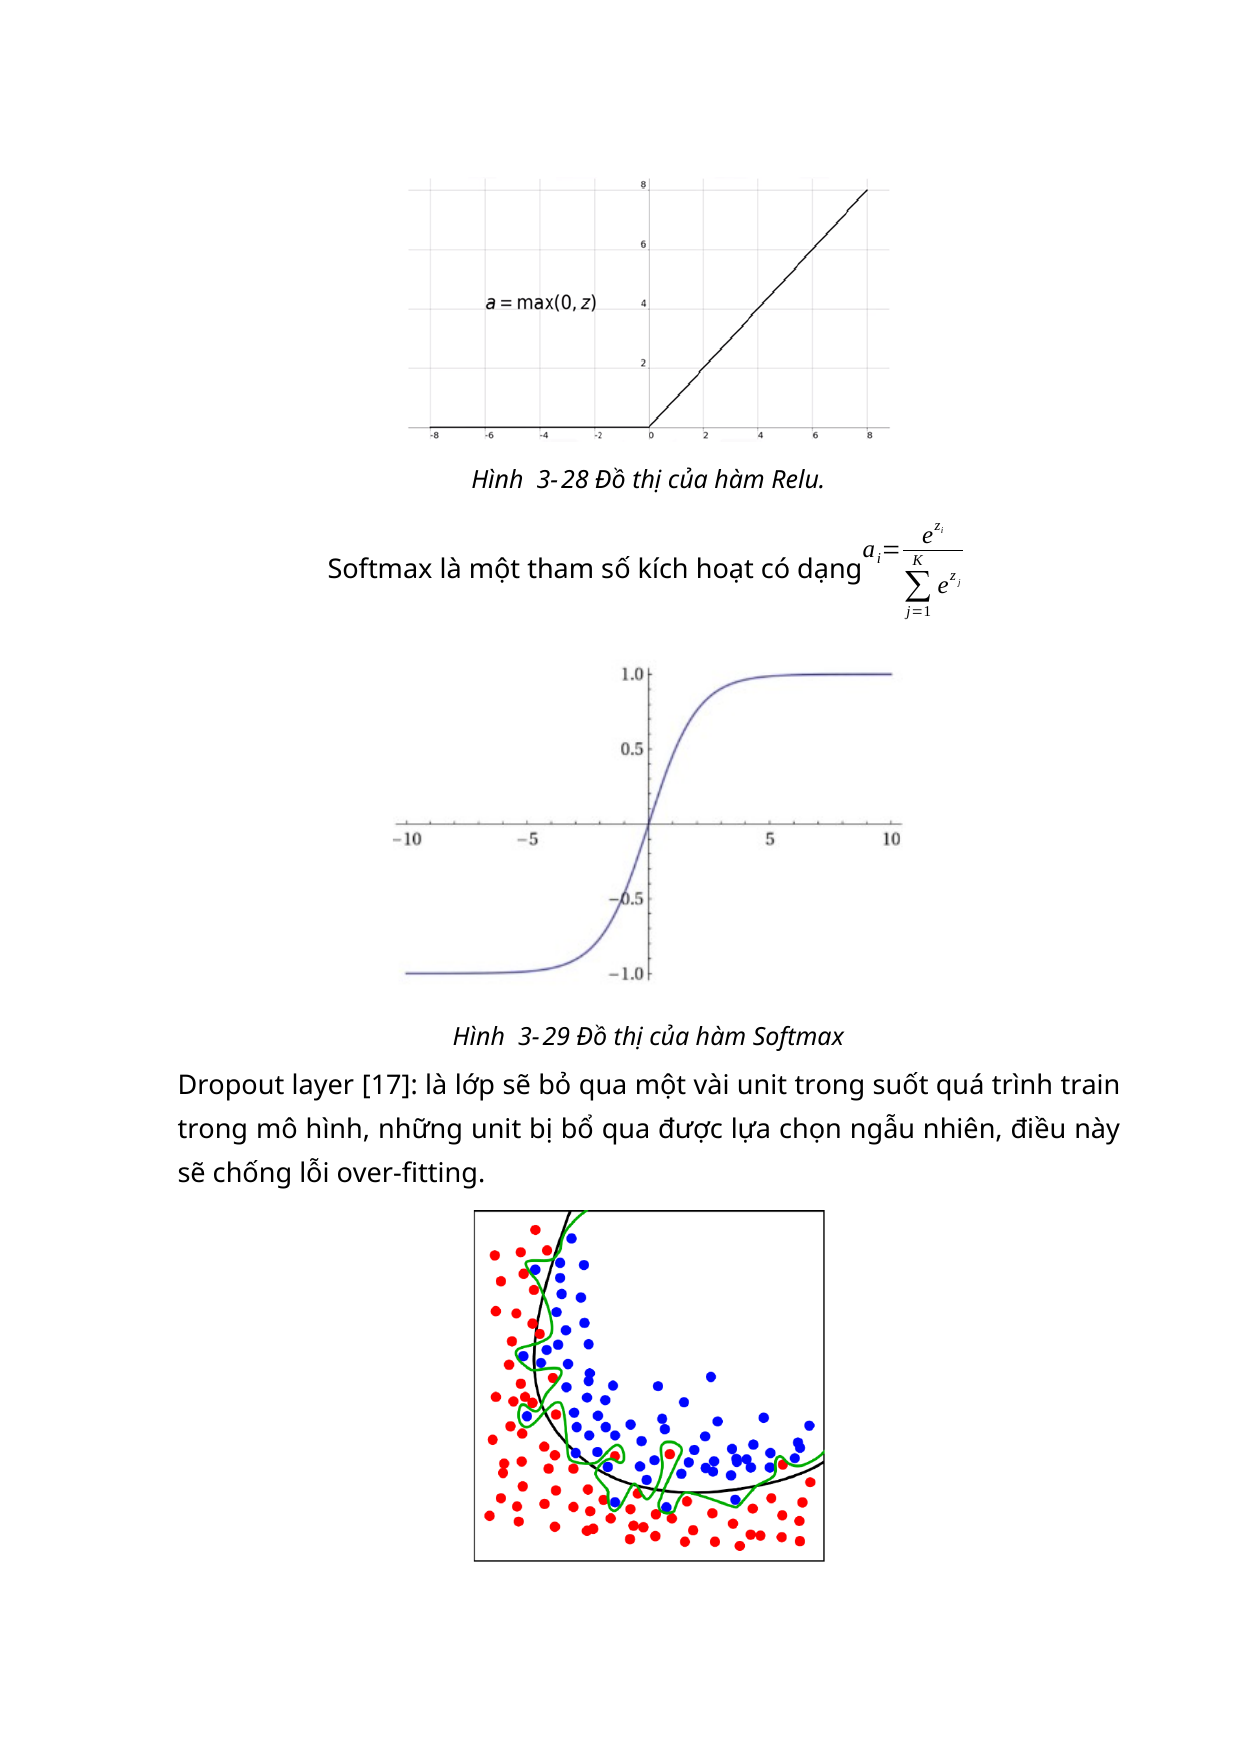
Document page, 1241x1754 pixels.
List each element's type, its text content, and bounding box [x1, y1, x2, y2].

text Dropout layer [17]: là lớp sẽ bỏ qua một vài unit trong suốt quá trình train trong mô hình, những unit bị bổ qua được lựa chọn ngẫu nhiên, điều này sẽ chống lỗi over-fitting. [177, 1066, 1122, 1191]
picture [473, 1210, 826, 1563]
picture [392, 639, 907, 990]
text Softmax là một tham số kích hoạt có dạng [177, 517, 1122, 619]
picture [403, 177, 896, 442]
